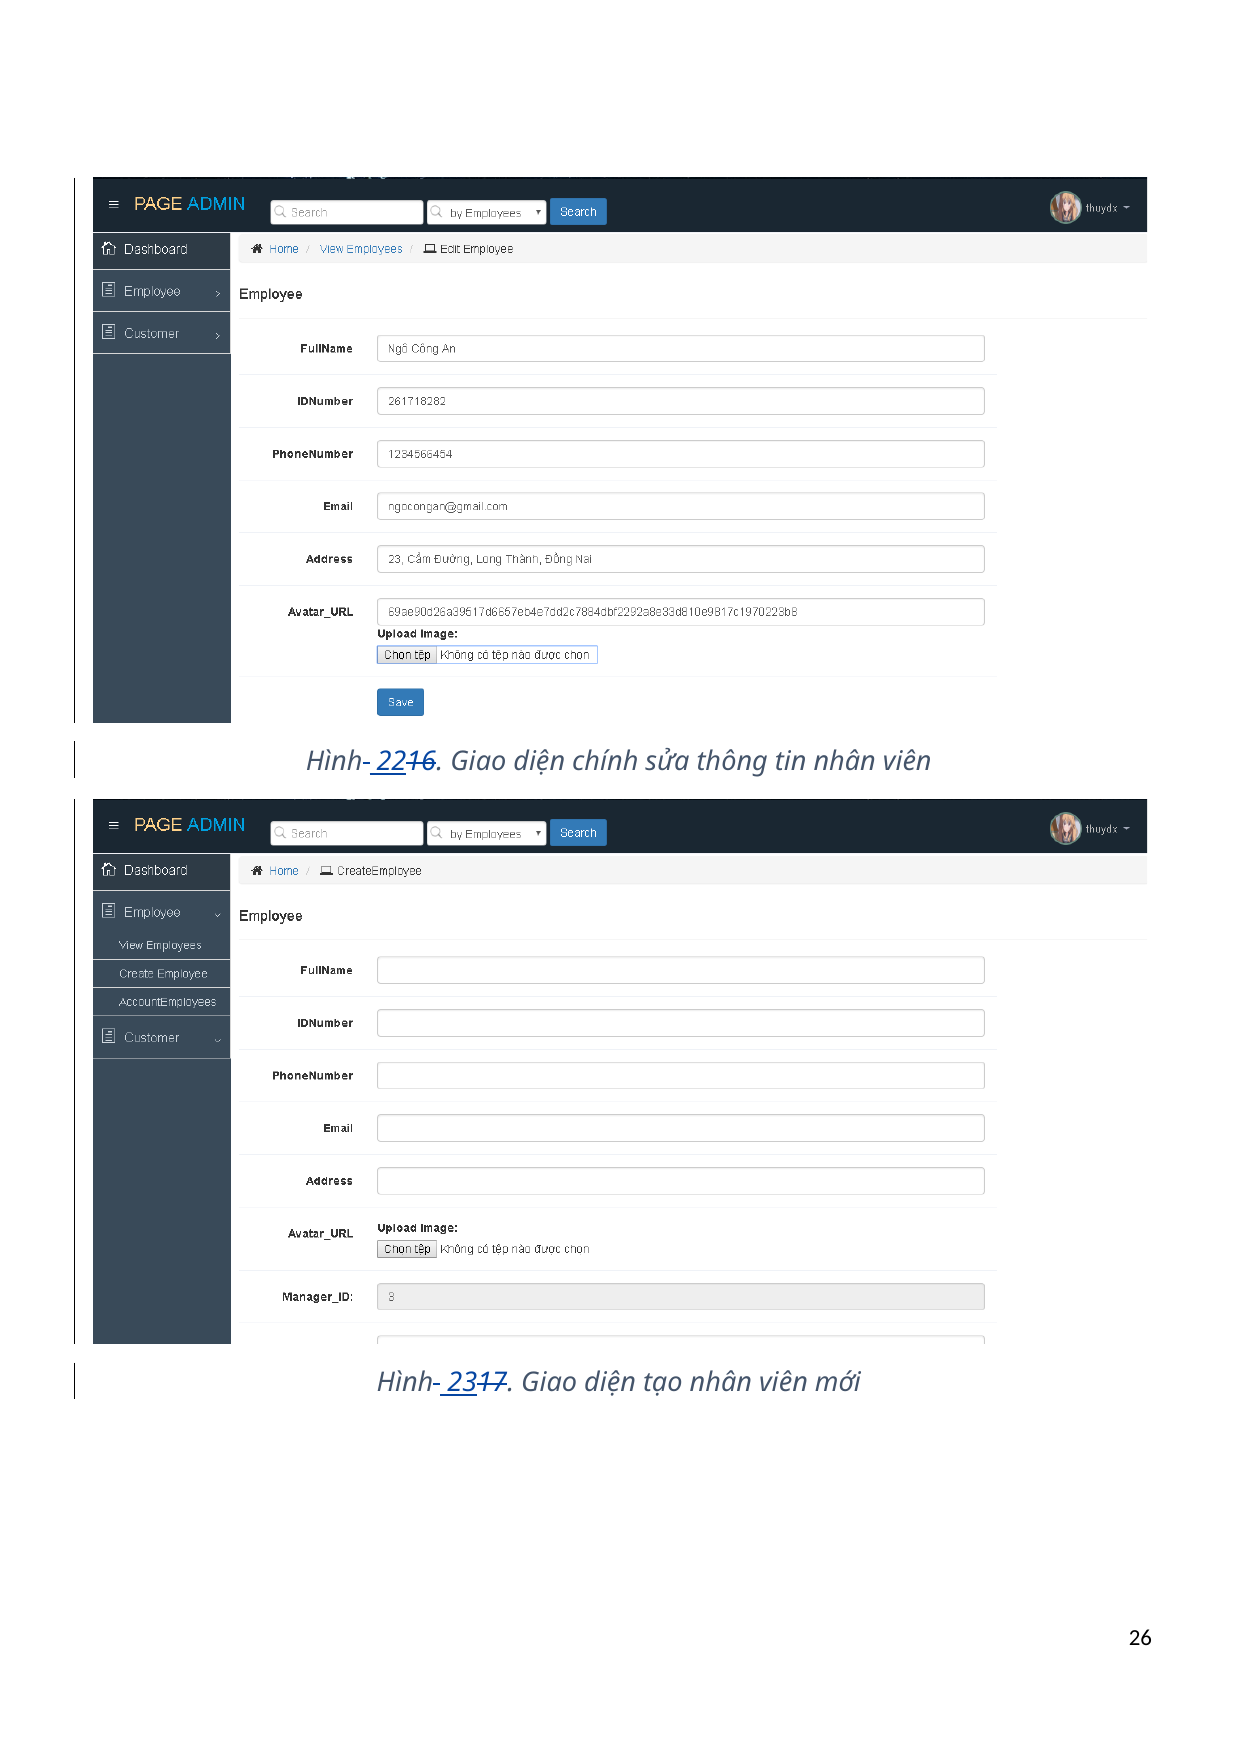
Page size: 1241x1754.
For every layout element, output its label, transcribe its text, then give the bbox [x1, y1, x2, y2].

text Hình. Giao diện chính sửa thông tin nhân viên [89, 741, 1152, 778]
picture [93, 177, 1148, 723]
picture [93, 799, 1148, 1344]
text Hình. Giao diện tạo nhân viên mới [89, 1362, 1152, 1399]
